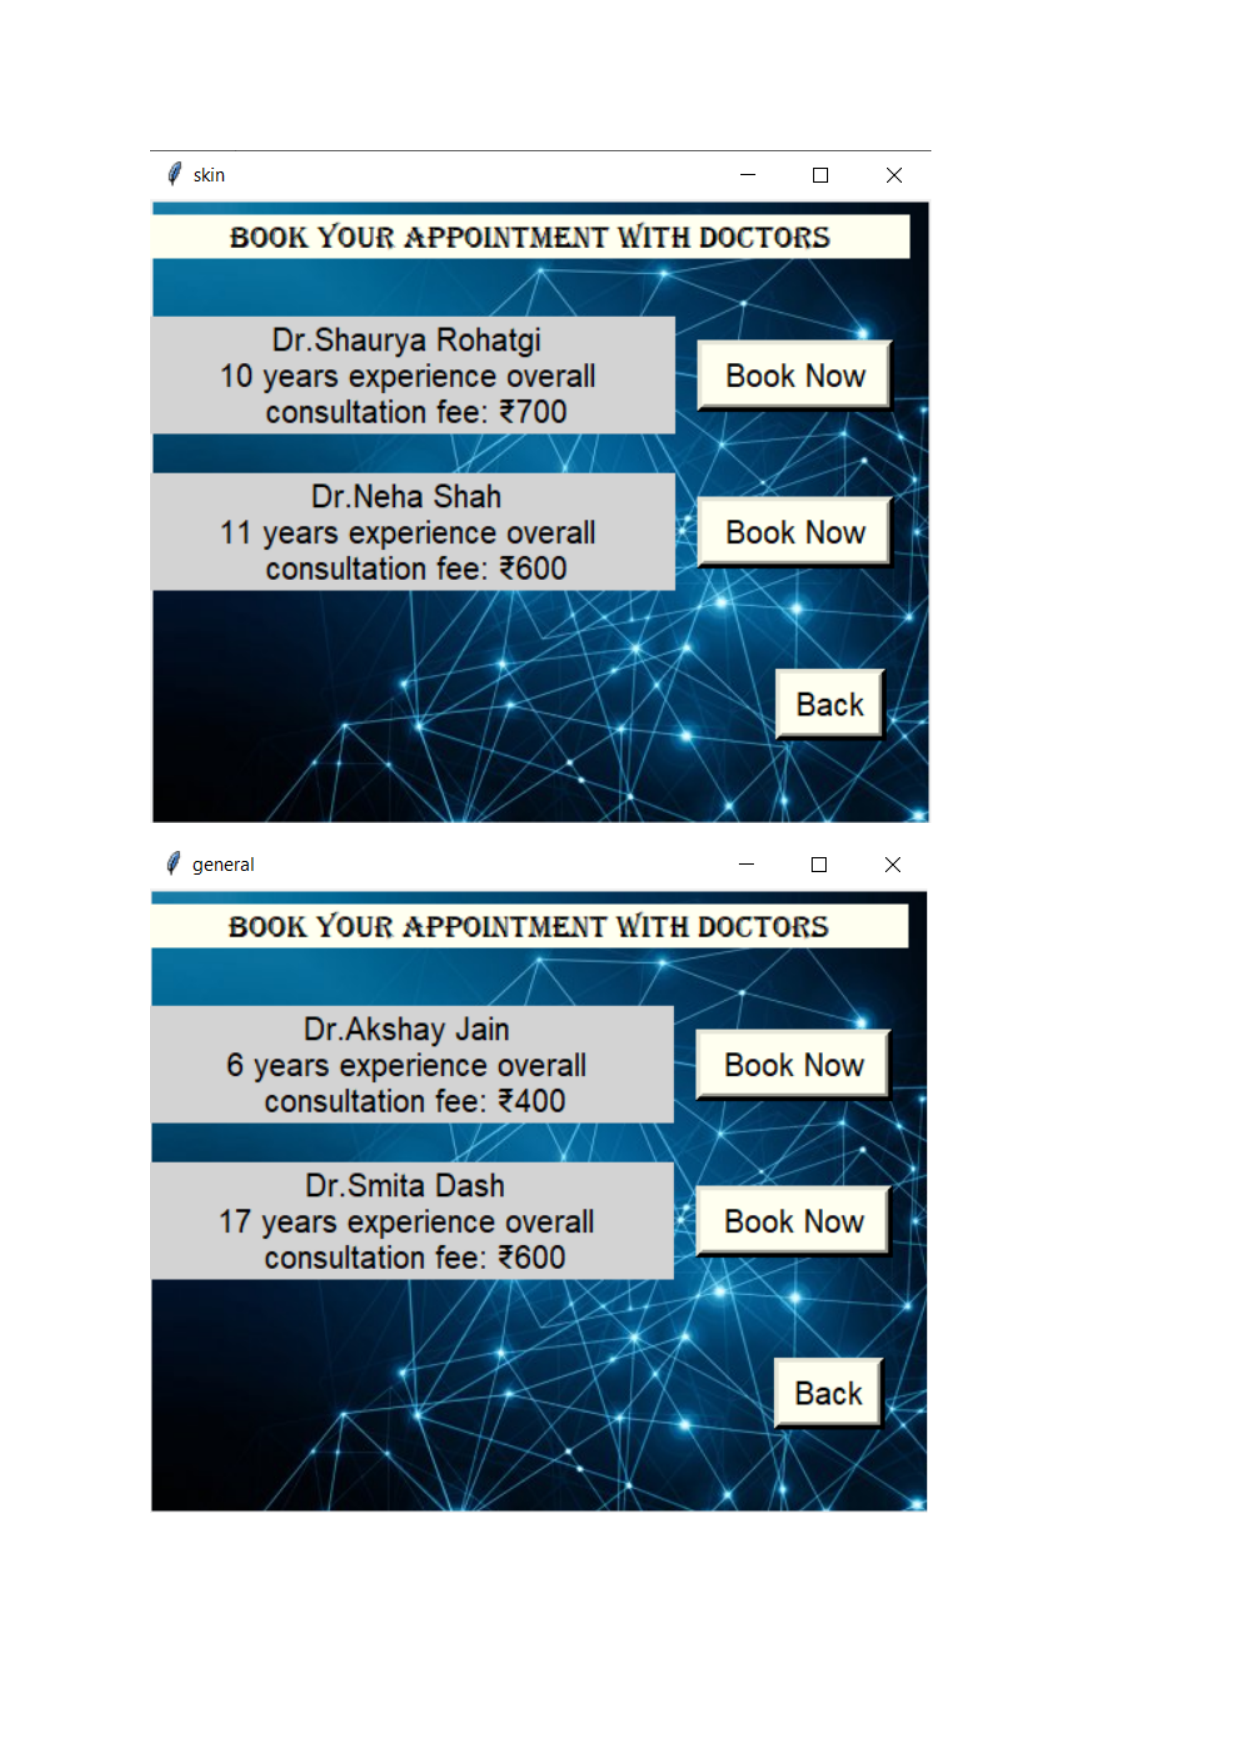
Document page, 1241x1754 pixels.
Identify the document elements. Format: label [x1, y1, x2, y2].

picture [150, 150, 932, 823]
picture [150, 841, 928, 1513]
